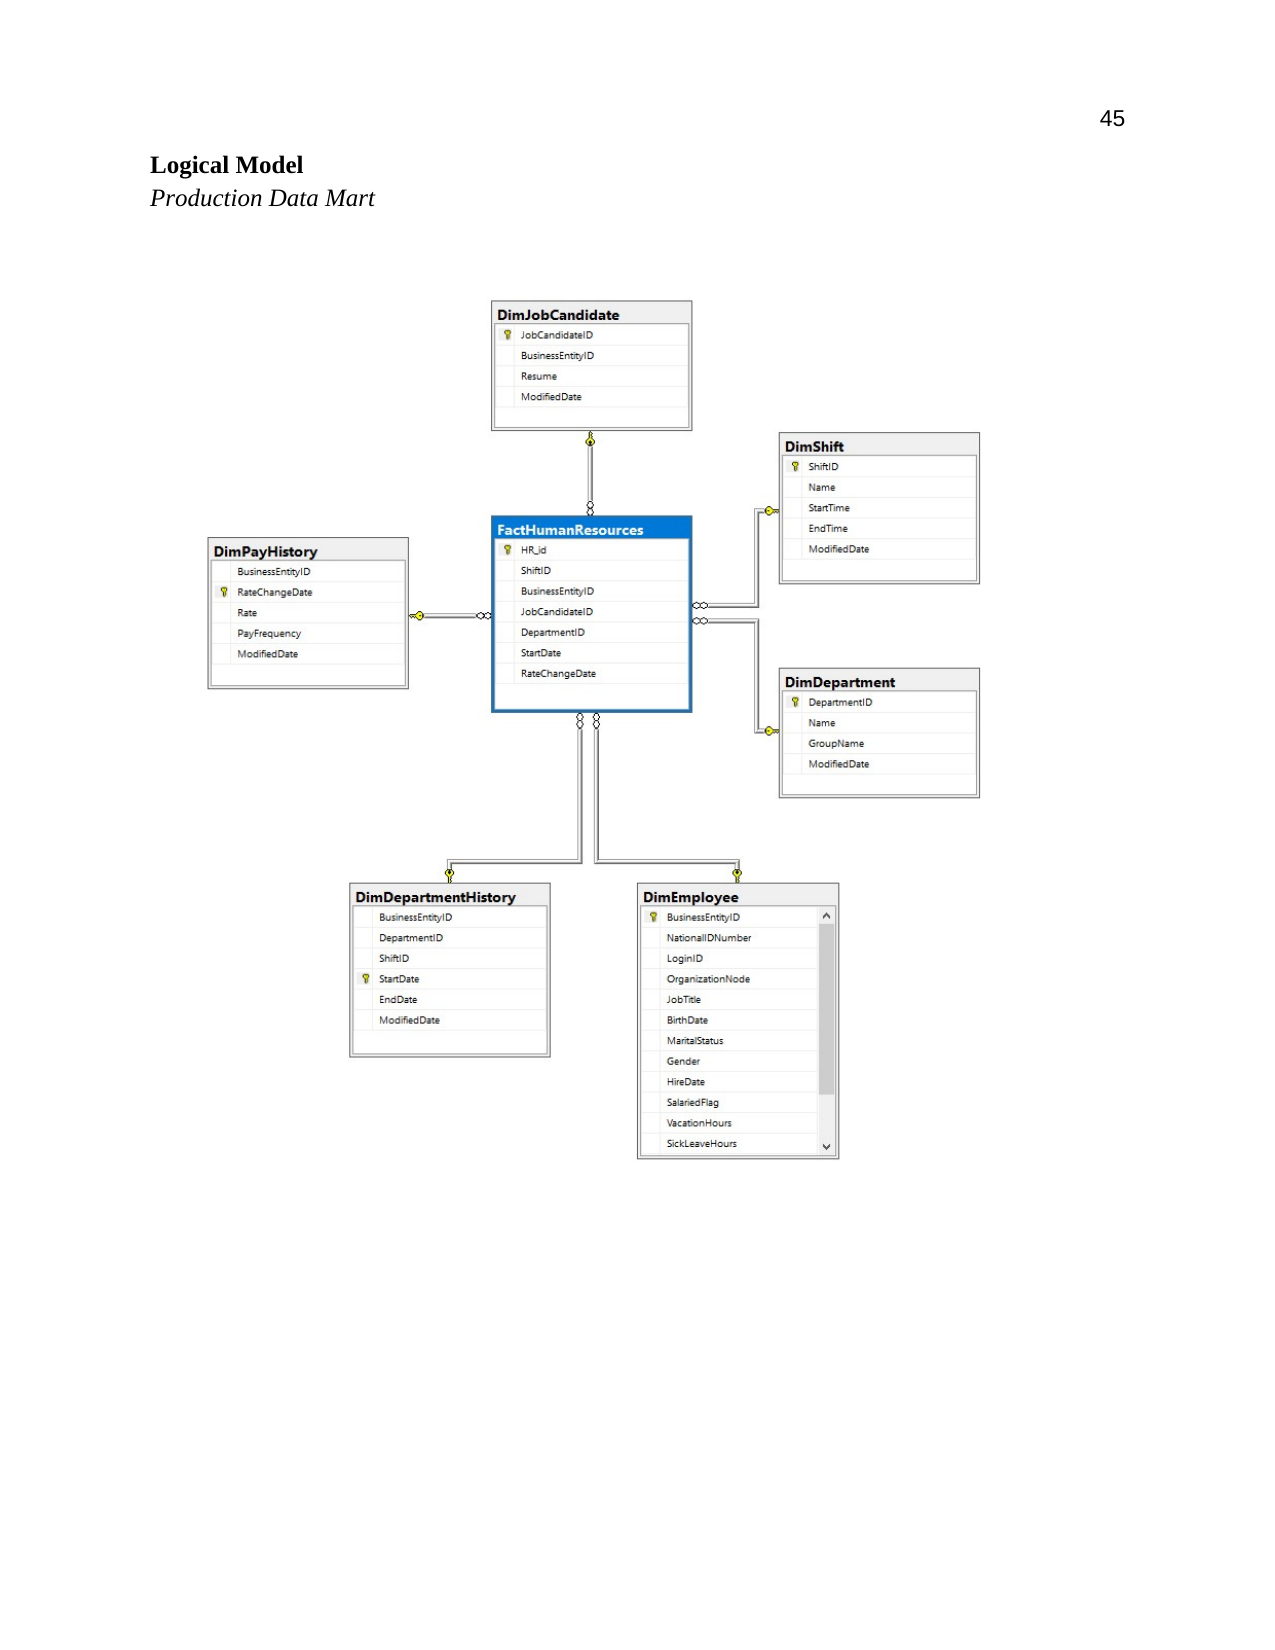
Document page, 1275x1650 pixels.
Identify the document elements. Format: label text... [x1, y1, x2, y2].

text Production Data Mart [150, 183, 1125, 212]
text Logical Model [150, 150, 1125, 179]
picture [150, 249, 1125, 1254]
